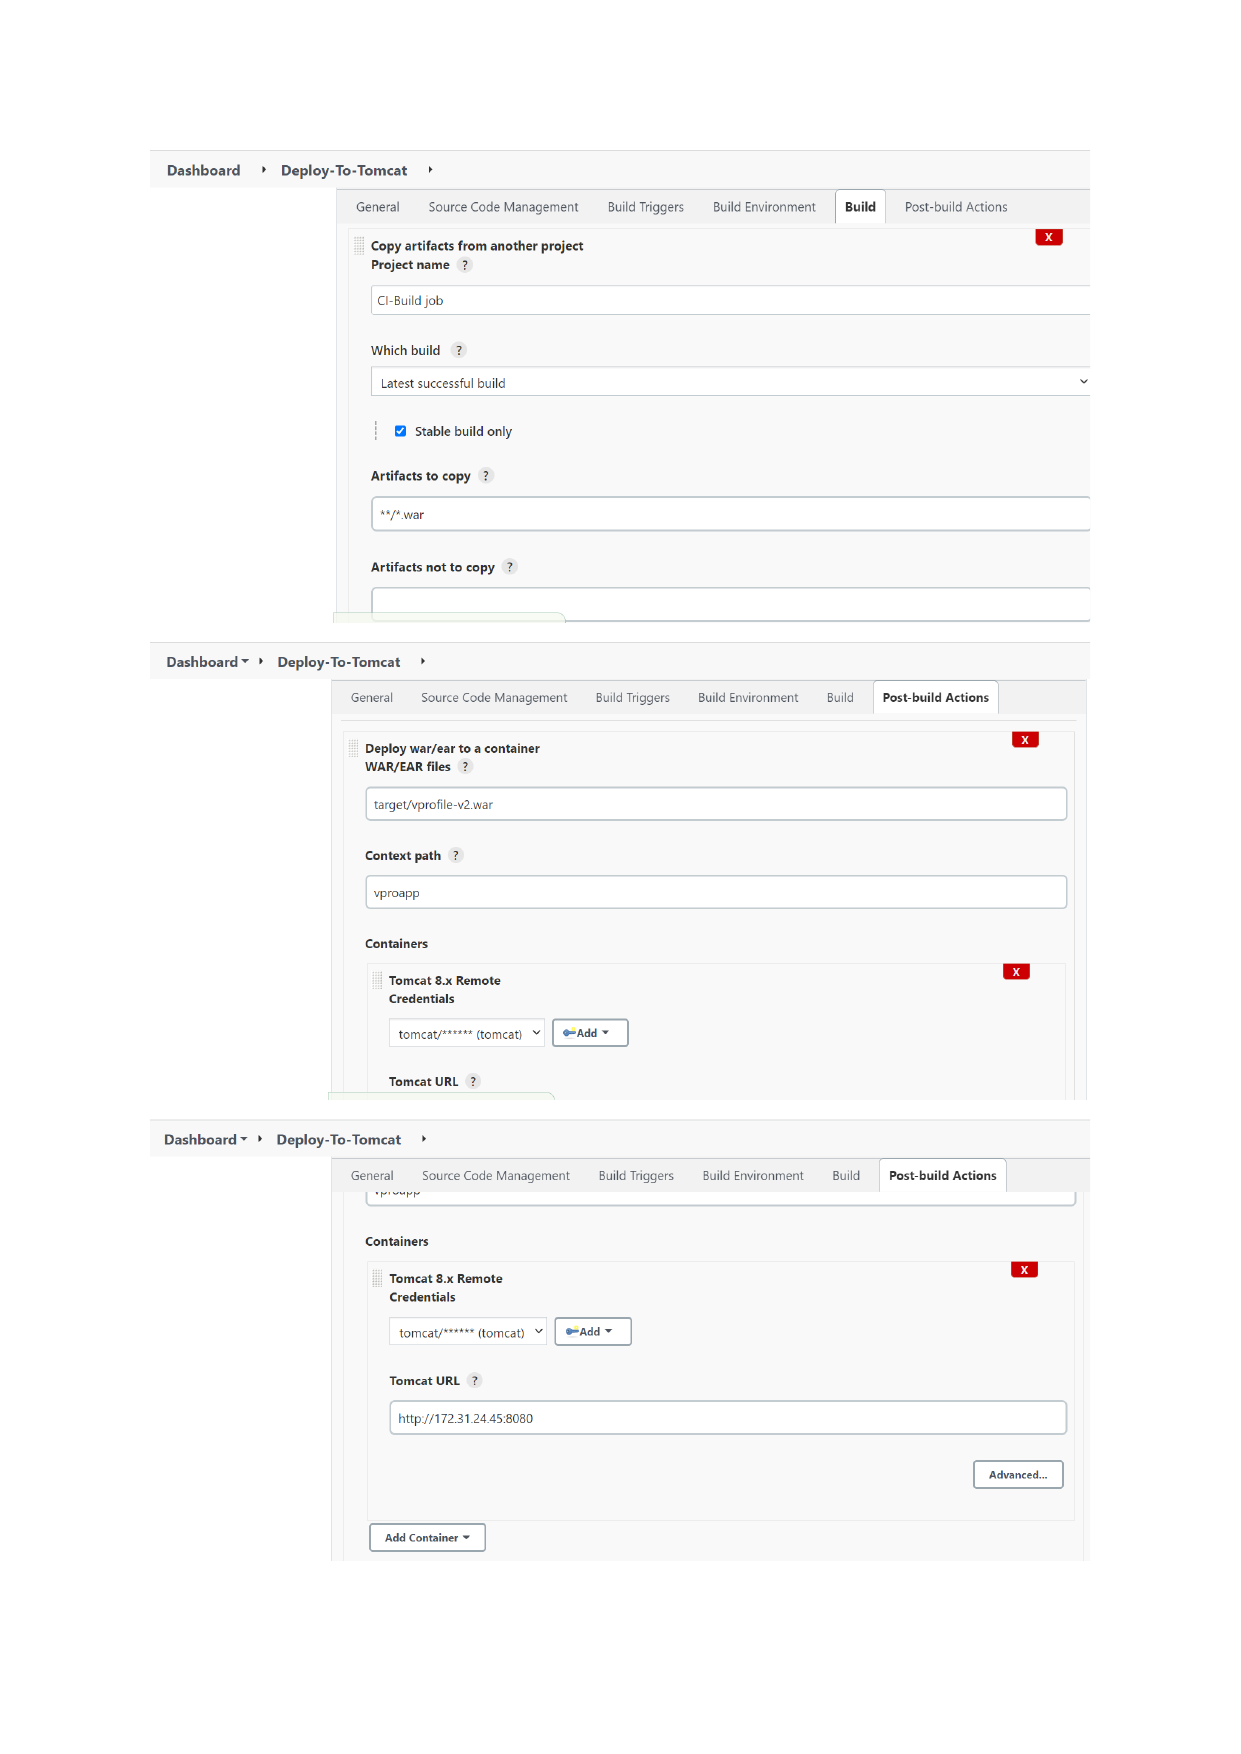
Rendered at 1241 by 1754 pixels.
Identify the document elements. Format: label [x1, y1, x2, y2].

picture [150, 1118, 1091, 1561]
picture [150, 641, 1091, 1100]
picture [150, 150, 1091, 623]
